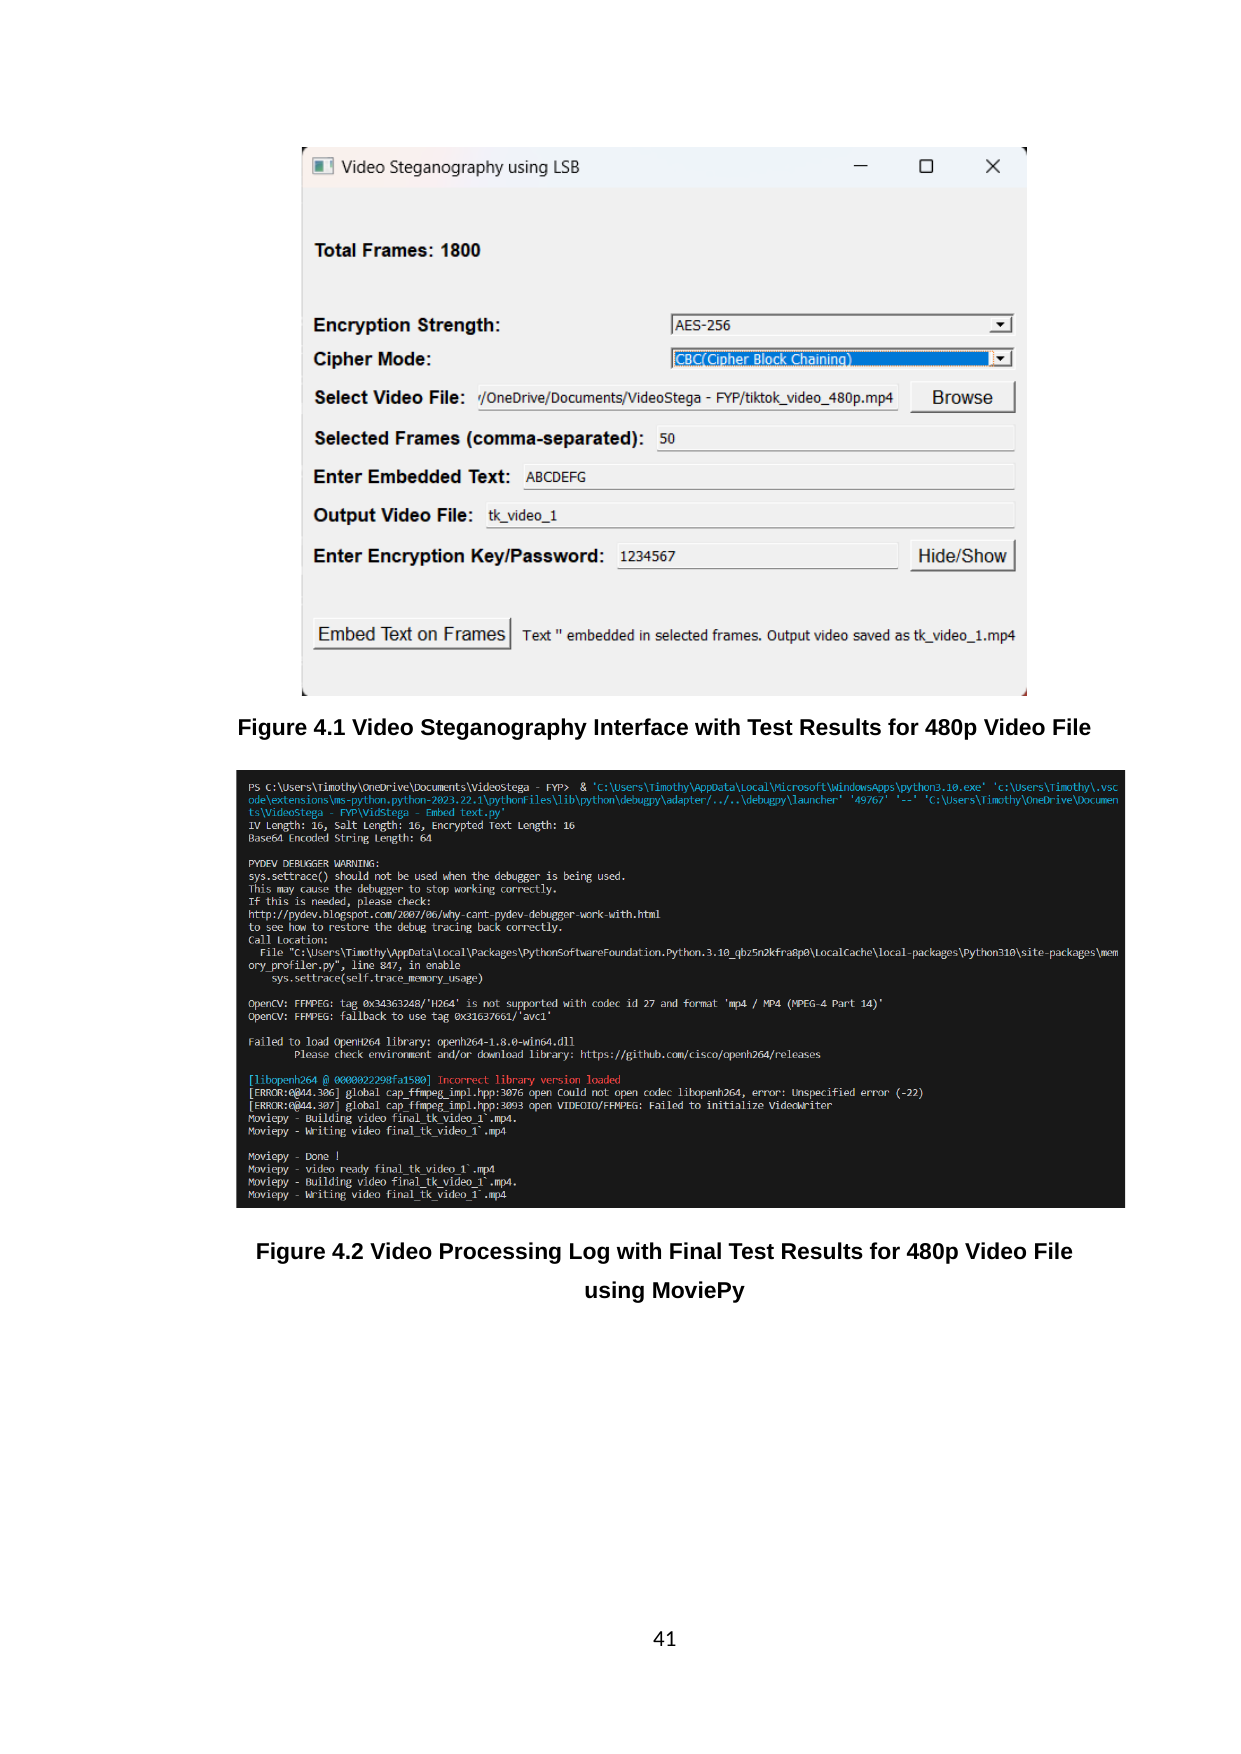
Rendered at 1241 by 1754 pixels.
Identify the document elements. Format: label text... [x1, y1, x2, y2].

picture [236, 770, 1126, 1208]
text Figure 4.2 Video Processing Log with Final Test Results for 480p Video File using MoviePy [236, 1238, 1092, 1304]
picture [301, 147, 1027, 696]
text Figure 4.1 Video Steganography Interface with Test Results for 480p Video File [236, 714, 1092, 741]
